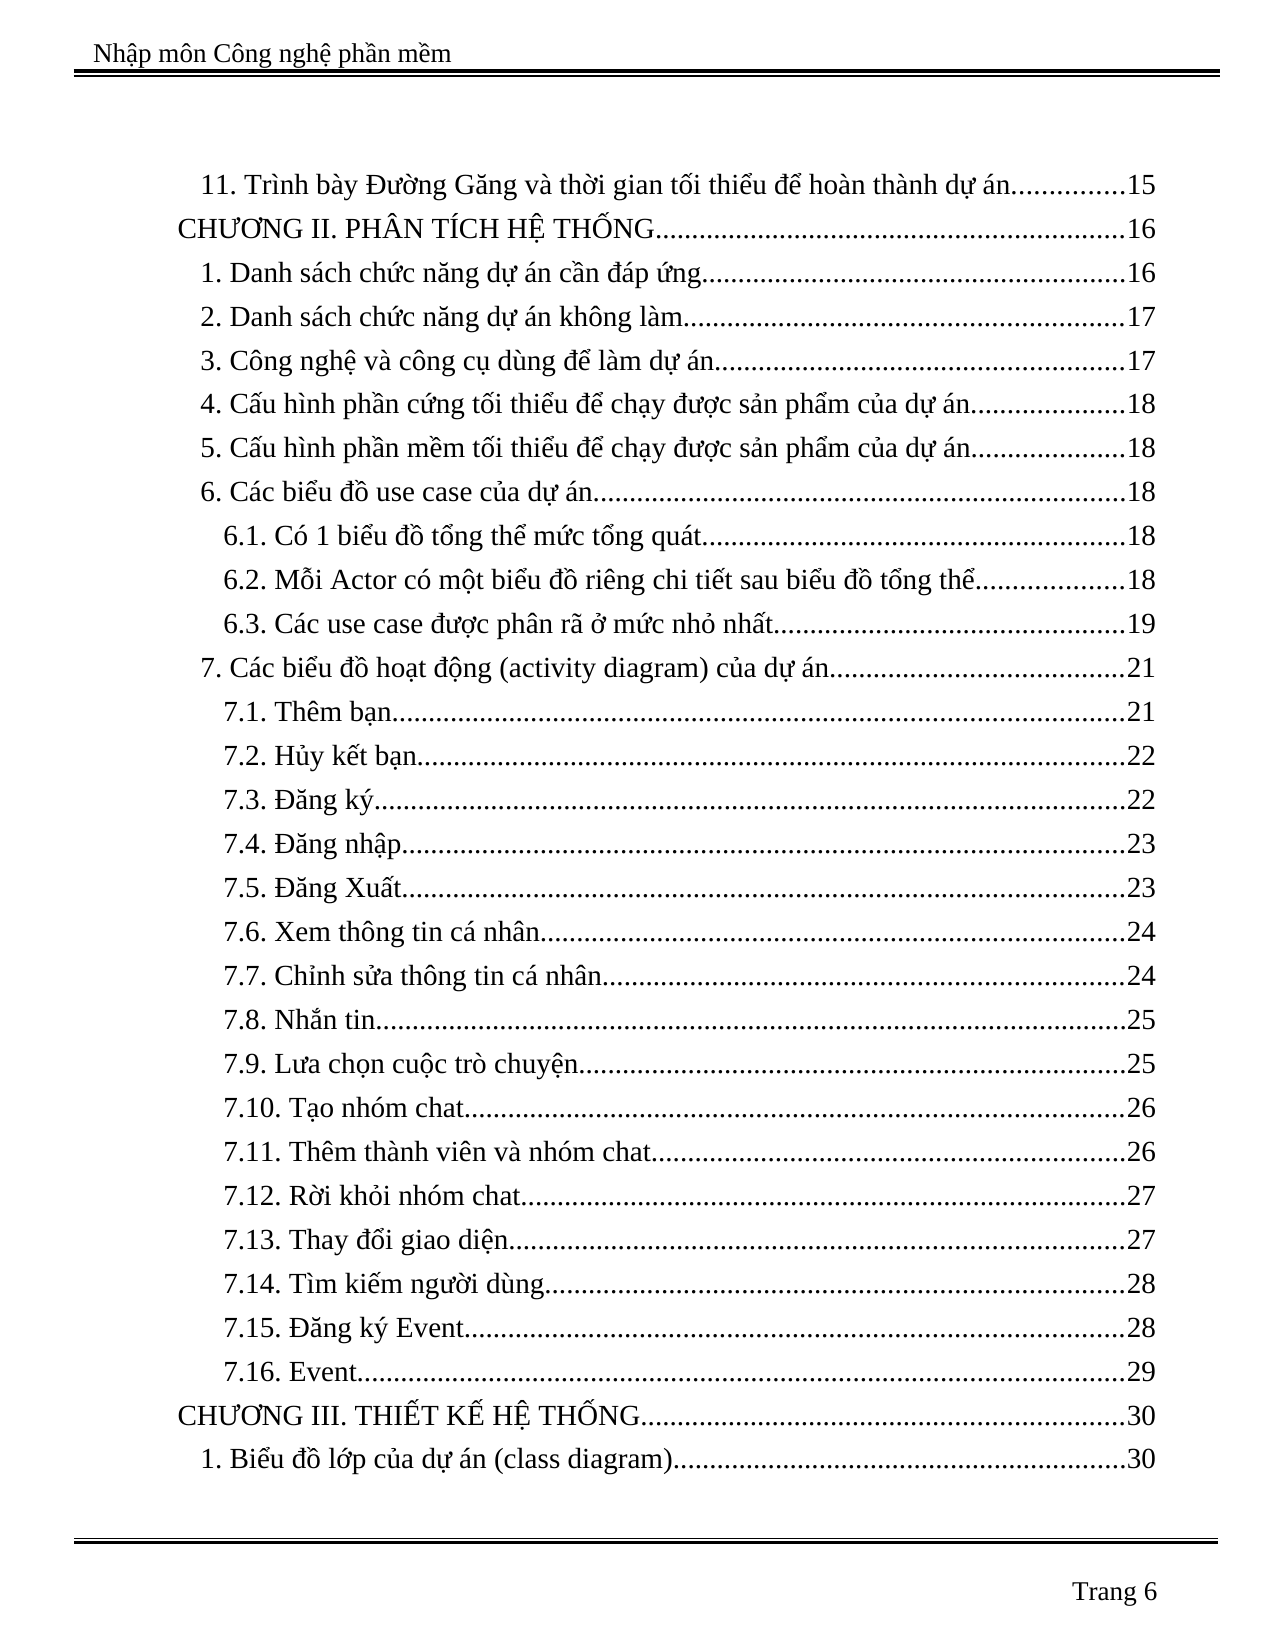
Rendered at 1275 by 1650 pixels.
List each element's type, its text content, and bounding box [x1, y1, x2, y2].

text 7.7. Chỉnh sửa thông tin cá nhân 24 [223, 958, 1157, 992]
text 7.16. Event 29 [223, 1354, 1157, 1387]
text 7.2. Hủy kết bạn 22 [223, 738, 1157, 772]
text 7.11. Thêm thành viên và nhóm chat 26 [223, 1134, 1157, 1167]
text 7.10. Tạo nhóm chat 26 [223, 1090, 1157, 1123]
text 7.5. Đăng Xuất 23 [223, 870, 1157, 904]
text 7.1. Thêm bạn 21 [223, 694, 1157, 728]
text 6.3. Các use case được phân rã ở mức nhỏ nhất 19 [223, 606, 1157, 640]
text CHƯƠNG III. THIẾT KẾ HỆ THỐNG 30 [177, 1398, 1157, 1431]
text 6.2. Mỗi Actor có một biểu đồ riêng chi tiết sau biểu đồ tổng thể. 18 [223, 562, 1157, 596]
text 7. Các biểu đồ hoạt động (activity diagram) của dự án 21 [200, 650, 1157, 684]
text CHƯƠNG II. PHÂN TÍCH HỆ THỐNG 16 [177, 211, 1157, 244]
text 2. Danh sách chức năng dự án không làm 17 [200, 299, 1157, 332]
text 3. Công nghệ và công cụ dùng để làm dự án 17 [200, 343, 1157, 376]
text 7.12. Rời khỏi nhóm chat 27 [223, 1178, 1157, 1211]
text 1. Biểu đồ lớp của dự án (class diagram) 30 [200, 1442, 1157, 1475]
text 7.6. Xem thông tin cá nhân 24 [223, 914, 1157, 948]
text 7.8. Nhắn tin 25 [223, 1002, 1157, 1036]
text 7.15. Đăng ký Event 28 [223, 1310, 1157, 1343]
text 7.9. Lưa chọn cuộc trò chuyện 25 [223, 1046, 1157, 1079]
text 4. Cấu hình phần cứng tối thiểu để chạy được sản phẩm của dự án 18 [200, 387, 1157, 420]
text 6.1. Có 1 biểu đồ tổng thể mức tổng quát 18 [223, 518, 1157, 552]
text 6. Các biểu đồ use case của dự án 18 [200, 474, 1157, 508]
text 11. Trình bày Đường Găng và thời gian tối thiểu để hoàn thành dự án 15 [200, 167, 1157, 200]
text 7.14. Tìm kiếm người dùng 28 [223, 1266, 1157, 1299]
text 1. Danh sách chức năng dự án cần đáp ứng 16 [200, 255, 1157, 288]
text 7.4. Đăng nhập 23 [223, 826, 1157, 860]
text 5. Cấu hình phần mềm tối thiểu để chạy được sản phẩm của dự án 18 [200, 431, 1157, 464]
text 7.13. Thay đổi giao diện 27 [223, 1222, 1157, 1255]
text 7.3. Đăng ký 22 [223, 782, 1157, 816]
